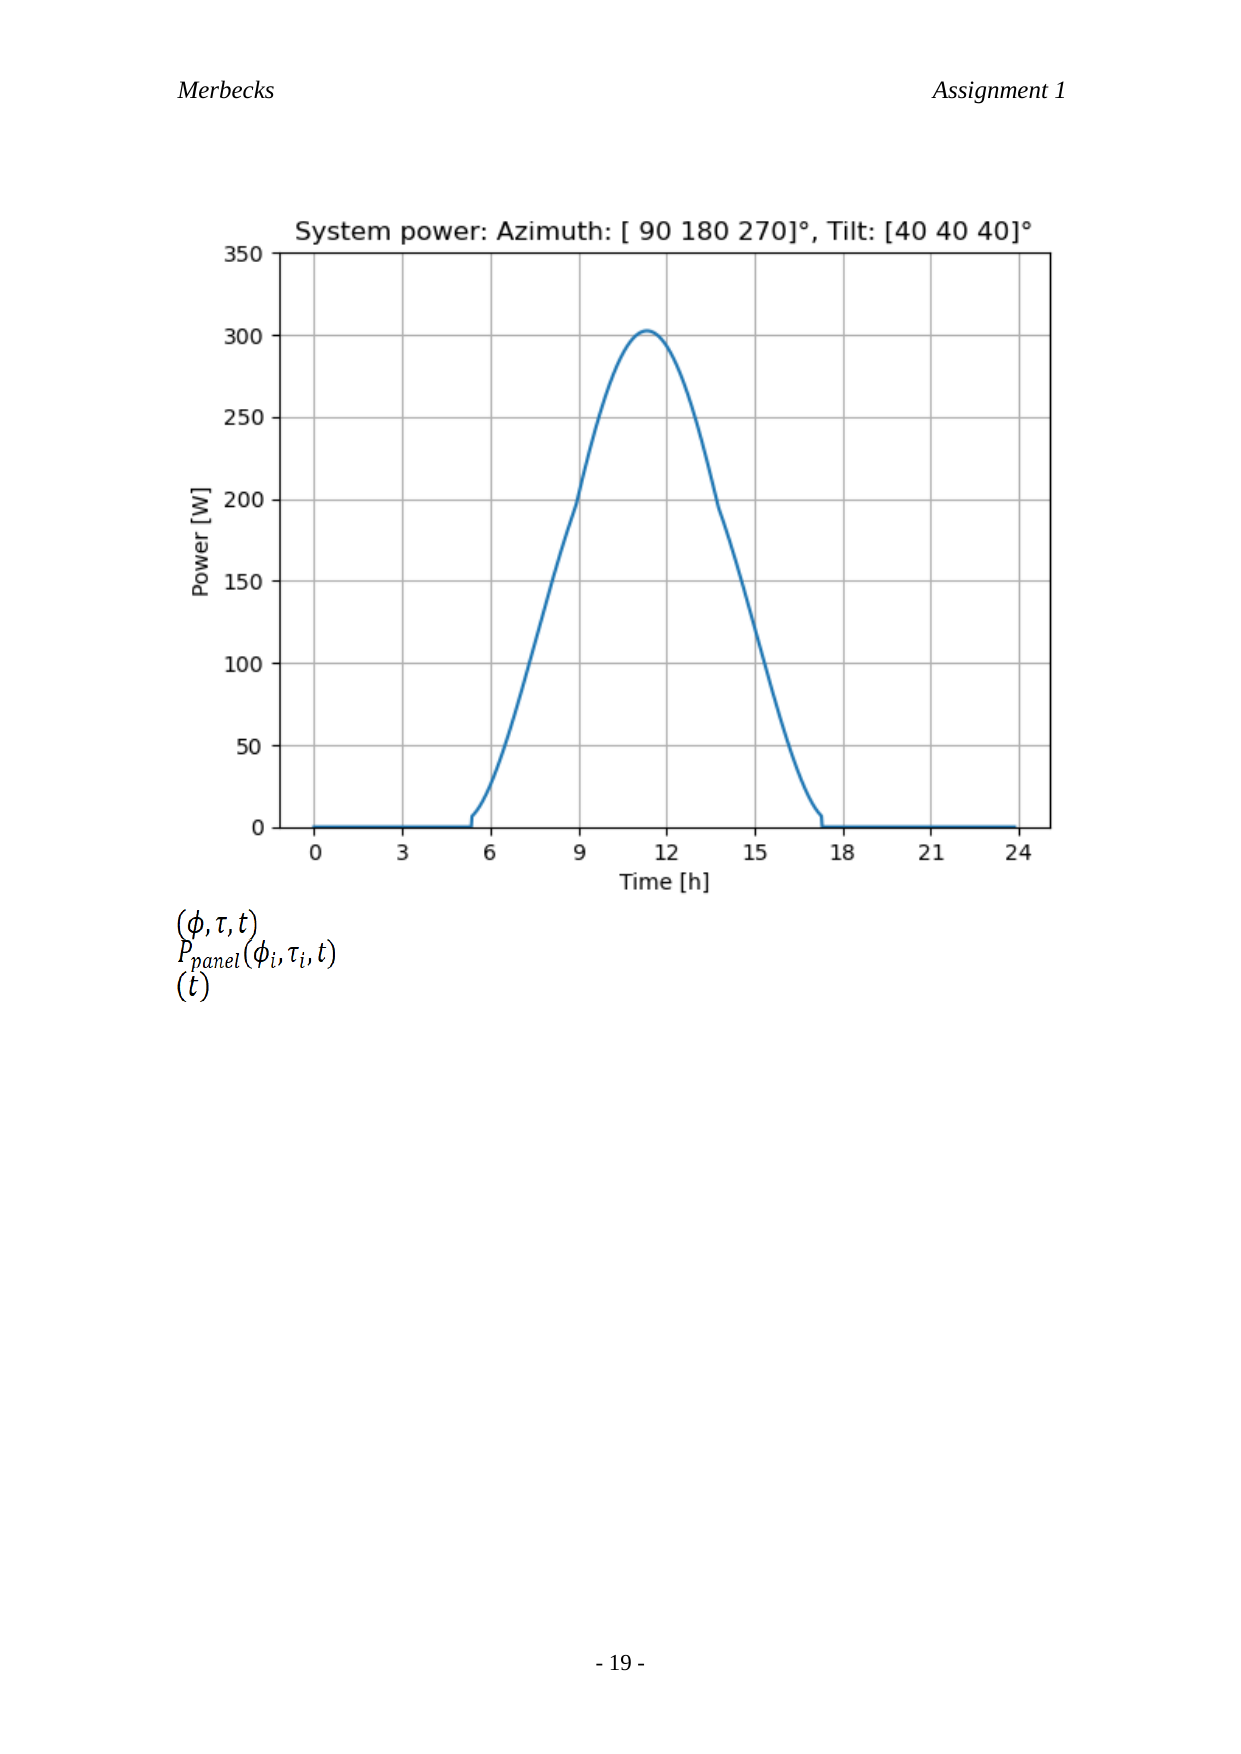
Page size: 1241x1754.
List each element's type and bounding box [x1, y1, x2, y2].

picture [177, 206, 1063, 1002]
